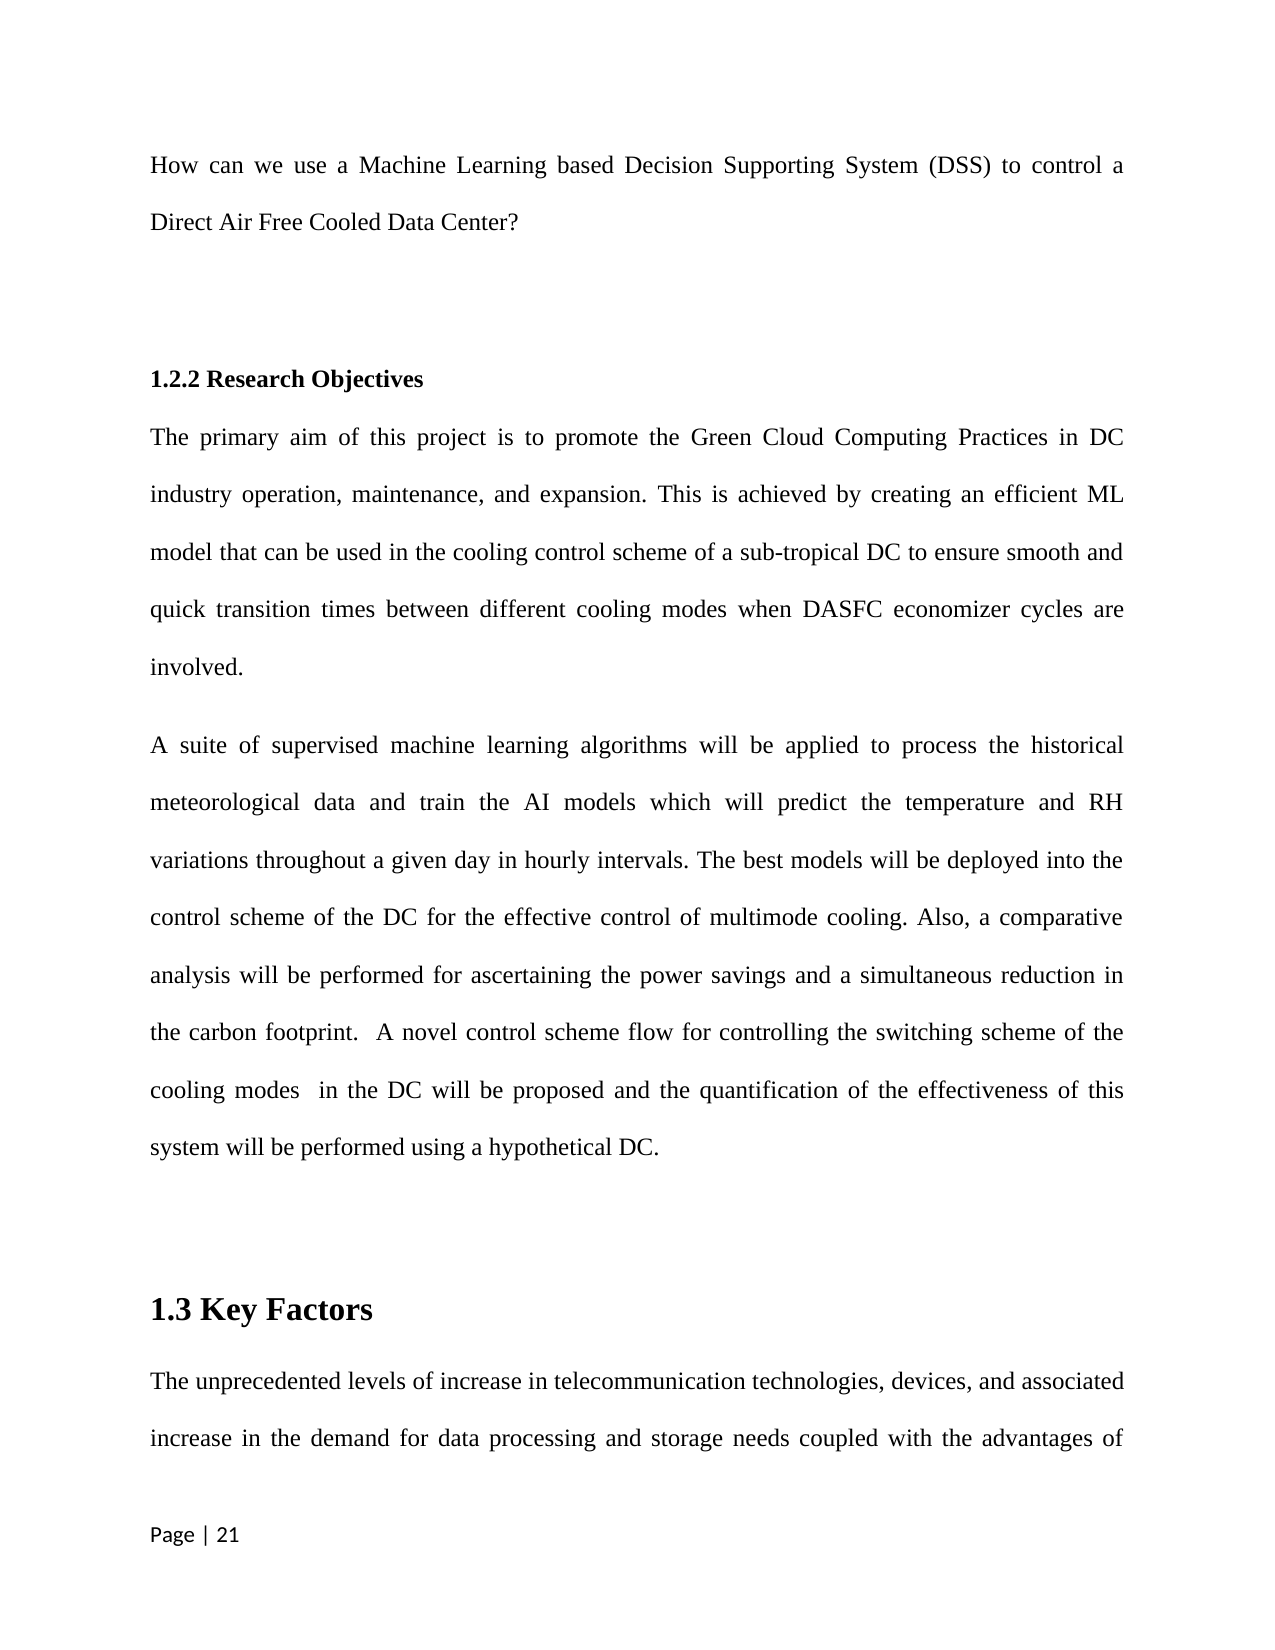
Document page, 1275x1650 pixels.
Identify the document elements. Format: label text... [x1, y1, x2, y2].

subtitle 1.3 Key Factors [150, 1289, 1125, 1327]
text How can we use a Machine Learning based Decision Supporting System (DSS) to control a Direct Air Free Cooled Data Center? [150, 150, 1125, 236]
subtitle 1.2.2 Research Objectives [150, 364, 1125, 393]
text A suite of supervised machine learning algorithms will be applied to process the historical meteorological data and train the AI models which will predict the temperature and RH variations throughout a given day in hourly intervals. The best models will be deployed into the control scheme of the DC for the effective control of multimode cooling. Also, a comparative analysis will be performed for ascertaining the power savings and a simultaneous reduction in the carbon footprint. A novel control scheme flow for controlling the switching scheme of the cooling modes in the DC will be proposed and the quantification of the effectiveness of this system will be performed using a hypothetical DC. [150, 730, 1125, 1161]
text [150, 1366, 1125, 1452]
text The primary aim of this project is to promote the Green Cloud Computing Practices in DC industry operation, maintenance, and expansion. This is achieved by creating an efficient ML model that can be used in the cooling control scheme of a sub-tropical DC to ensure smooth and quick transition times between different cooling modes when DASFC economizer cycles are involved. [150, 422, 1125, 680]
